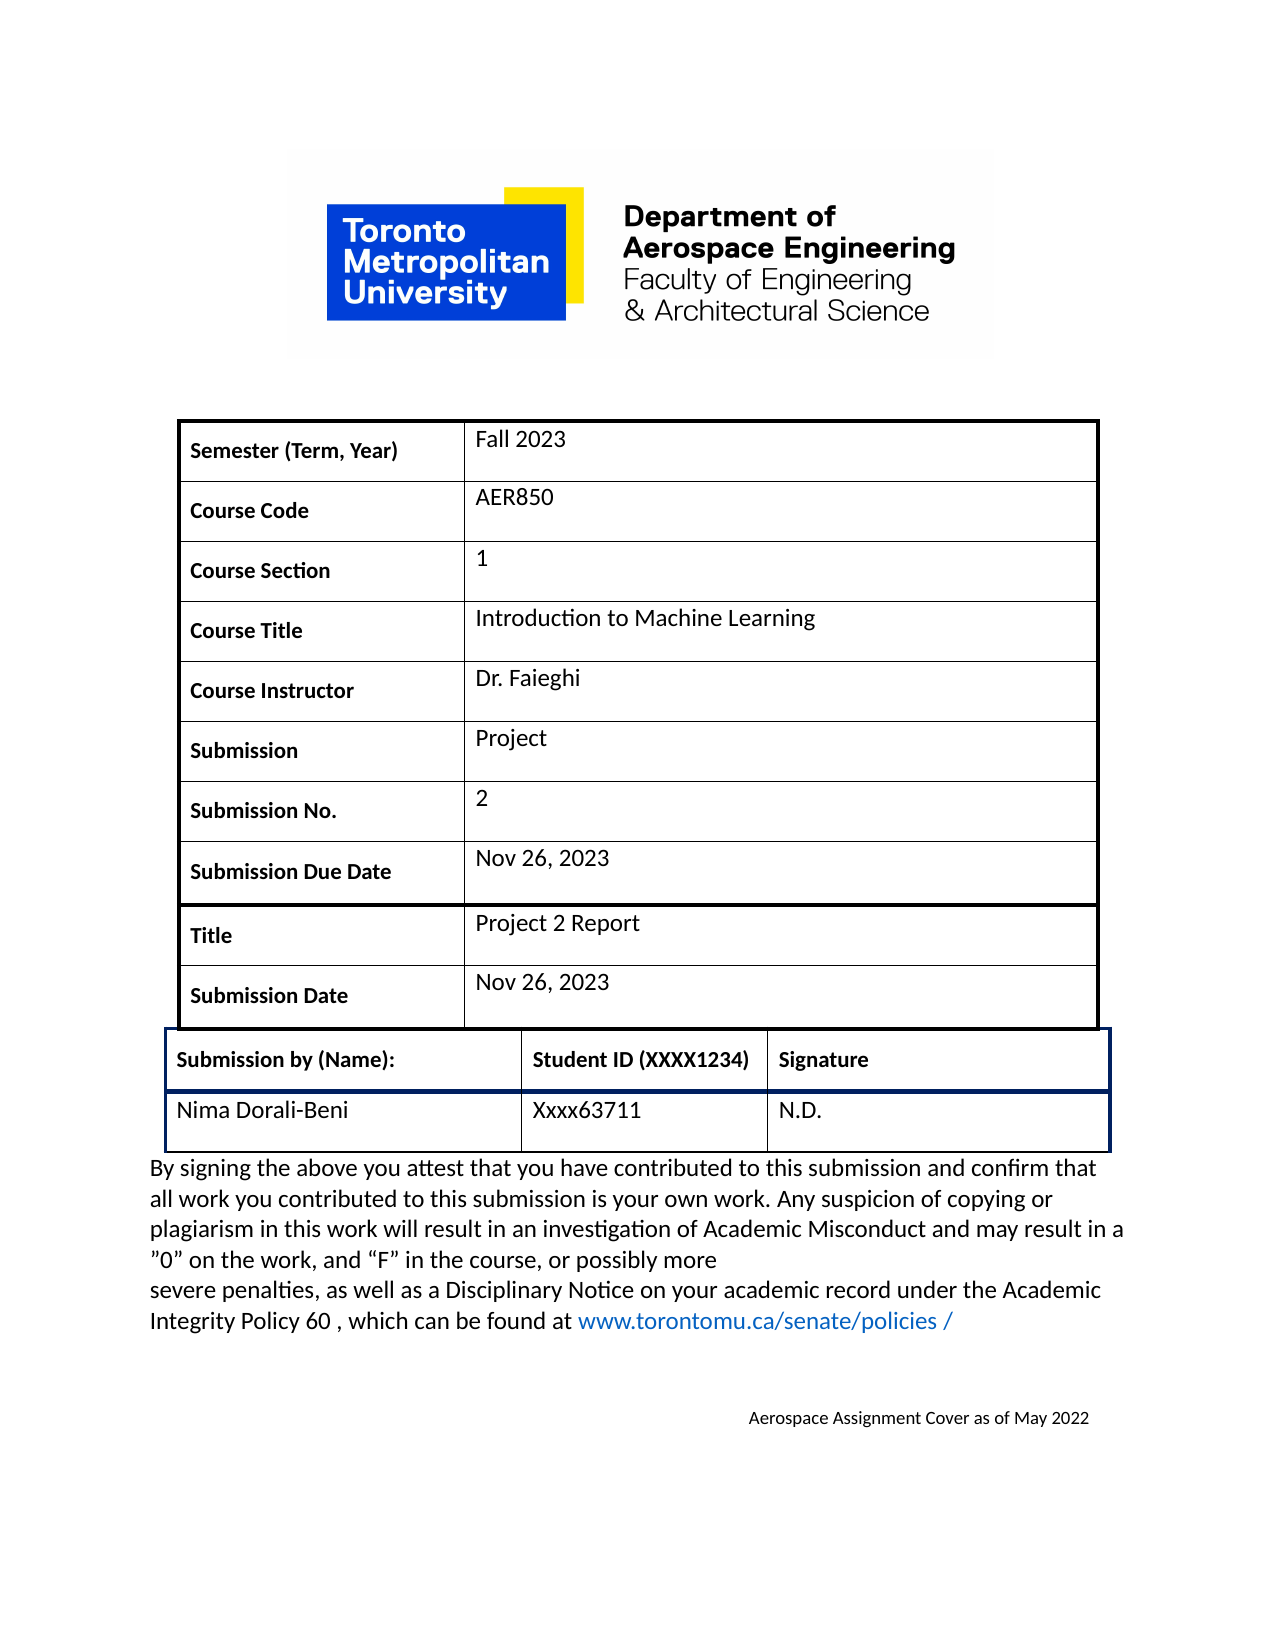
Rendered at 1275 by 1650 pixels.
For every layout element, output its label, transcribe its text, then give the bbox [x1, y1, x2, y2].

table_cell Signature [768, 1030, 1108, 1089]
table_cell Submission Due Date [181, 842, 464, 903]
table_cell Project [465, 722, 1096, 781]
table_cell Nima Dorali-Beni [167, 1094, 521, 1151]
table_cell Submission Date [181, 966, 464, 1027]
table_cell Student ID (XXXX1234) [522, 1031, 767, 1089]
table_header Fall 2023 [465, 423, 1096, 481]
table_cell Course Title [181, 602, 464, 661]
table_header Semester (Term, Year) [181, 423, 464, 481]
table_cell Course Code [181, 482, 464, 541]
table_cell Title [181, 907, 464, 965]
table_cell Introduction to Machine Learning [465, 602, 1096, 661]
table_cell Nov 26, 2023 [465, 842, 1096, 903]
picture [287, 149, 994, 359]
text Aerospace Assignment Cover as of May 2022 [150, 1406, 1089, 1429]
table_cell AER850 [465, 482, 1096, 541]
text severe penalties, as well as a Disciplinary Notice on your academic record under the Academic Integrity Policy 60 , which can be found at www.torontomu.ca/senate/policies / [149, 1274, 1125, 1336]
table_cell Submission by (Name): [167, 1030, 521, 1089]
table_cell Submission [181, 722, 464, 781]
table_cell Nov 26, 2023 [465, 966, 1096, 1027]
table_cell Xxxx63711 [522, 1094, 767, 1151]
table_cell 1 [465, 542, 1096, 601]
table_cell Submission No. [181, 782, 464, 841]
table_cell 2 [465, 782, 1096, 841]
table_cell N.D. [768, 1094, 1108, 1151]
table_cell Course Section [181, 542, 464, 601]
text By signing the above you attest that you have contributed to this submission and confirm that all work you contributed to this submission is your own work. Any suspicion of copying or plagiarism in this work will result in an investigation of Academic Misconduct and may result in a ”0” on the work, and “F” in the course, or possibly more [149, 1152, 1125, 1274]
table_cell Dr. Faieghi [465, 662, 1096, 721]
table_cell Course Instructor [181, 662, 464, 721]
table_cell Project 2 Report [465, 907, 1096, 965]
